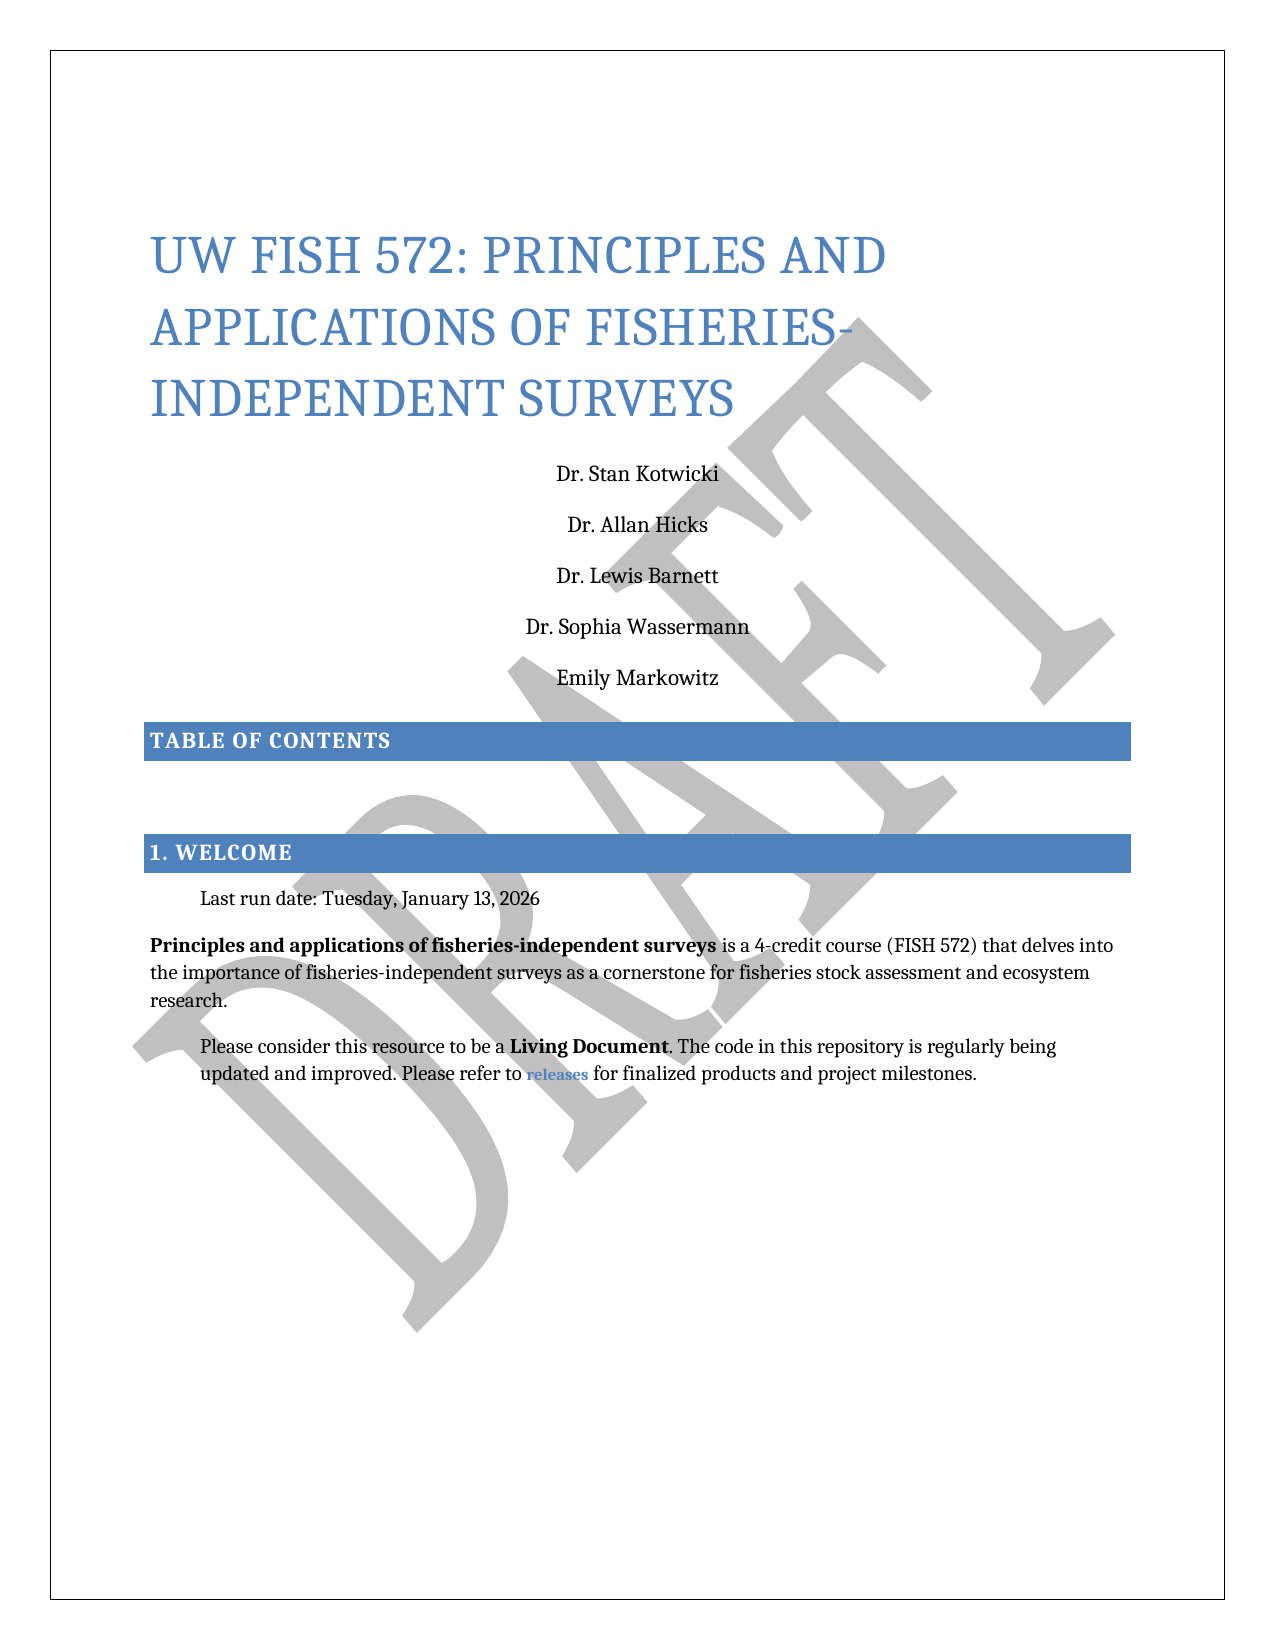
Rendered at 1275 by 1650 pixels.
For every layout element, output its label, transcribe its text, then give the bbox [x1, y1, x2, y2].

text Please consider this resource to be a Living Document. The code in this repository is regularly being updated and improved. Please refer to releases for finalized products and project milestones. [200, 1034, 1075, 1086]
text Dr. Stan Kotwicki [150, 461, 1125, 487]
subtitle 1. Welcome [150, 840, 1125, 866]
title UW FISH 572: Principles and applications of fisheries-independent surveys [150, 225, 1125, 430]
text Last run date: Tuesday, January 13, 2026 [200, 887, 1075, 911]
text Dr. Sophia Wassermann [150, 614, 1125, 640]
text Dr. Allan Hicks [150, 512, 1125, 538]
text Emily Markowitz [150, 665, 1125, 691]
text Dr. Lewis Barnett [150, 563, 1125, 589]
text Principles and applications of fisheries-independent surveys is a 4-credit course (FISH 572) that delves into the importance of fisheries-independent surveys as a cornerstone for fisheries stock assessment and ecosystem research. [150, 933, 1125, 1012]
